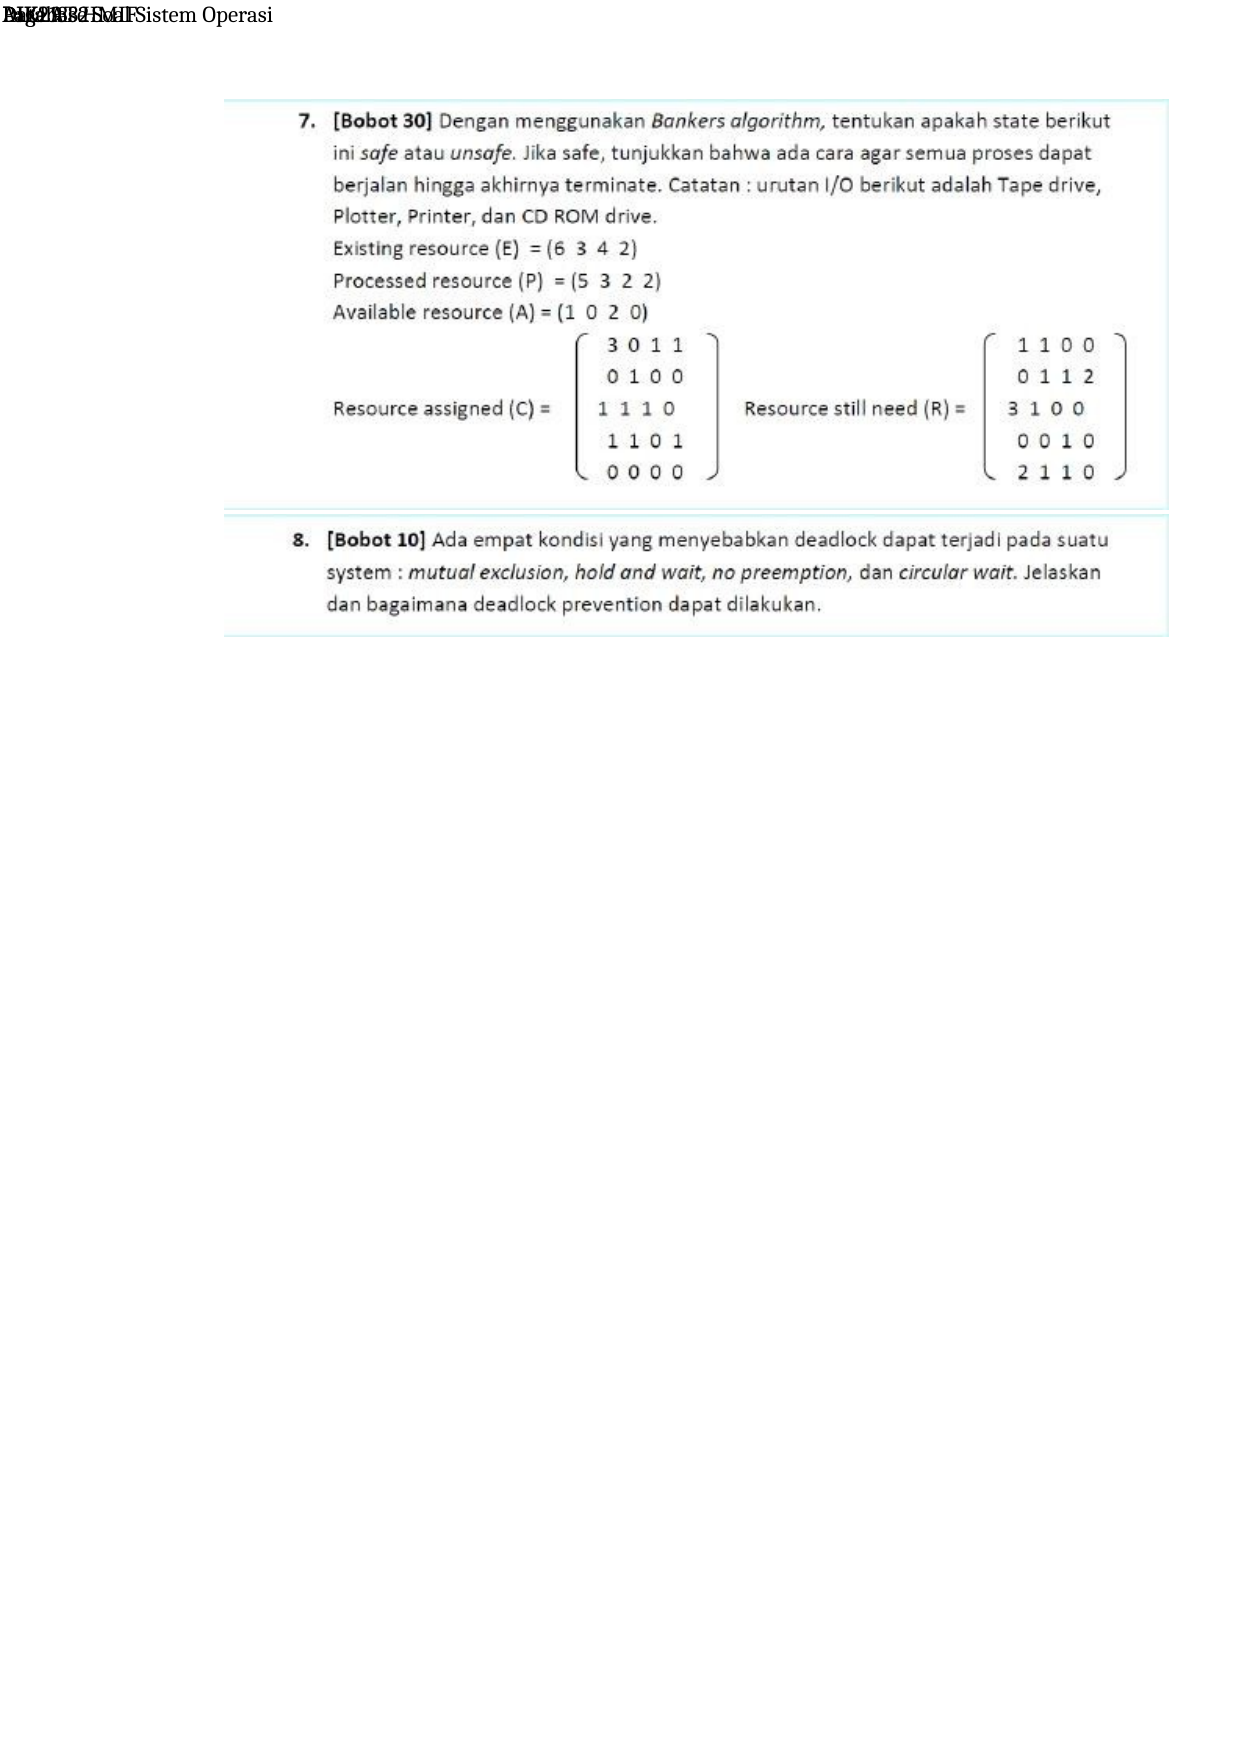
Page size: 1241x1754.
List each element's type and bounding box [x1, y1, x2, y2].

picture [224, 99, 1169, 510]
picture [224, 514, 1169, 637]
